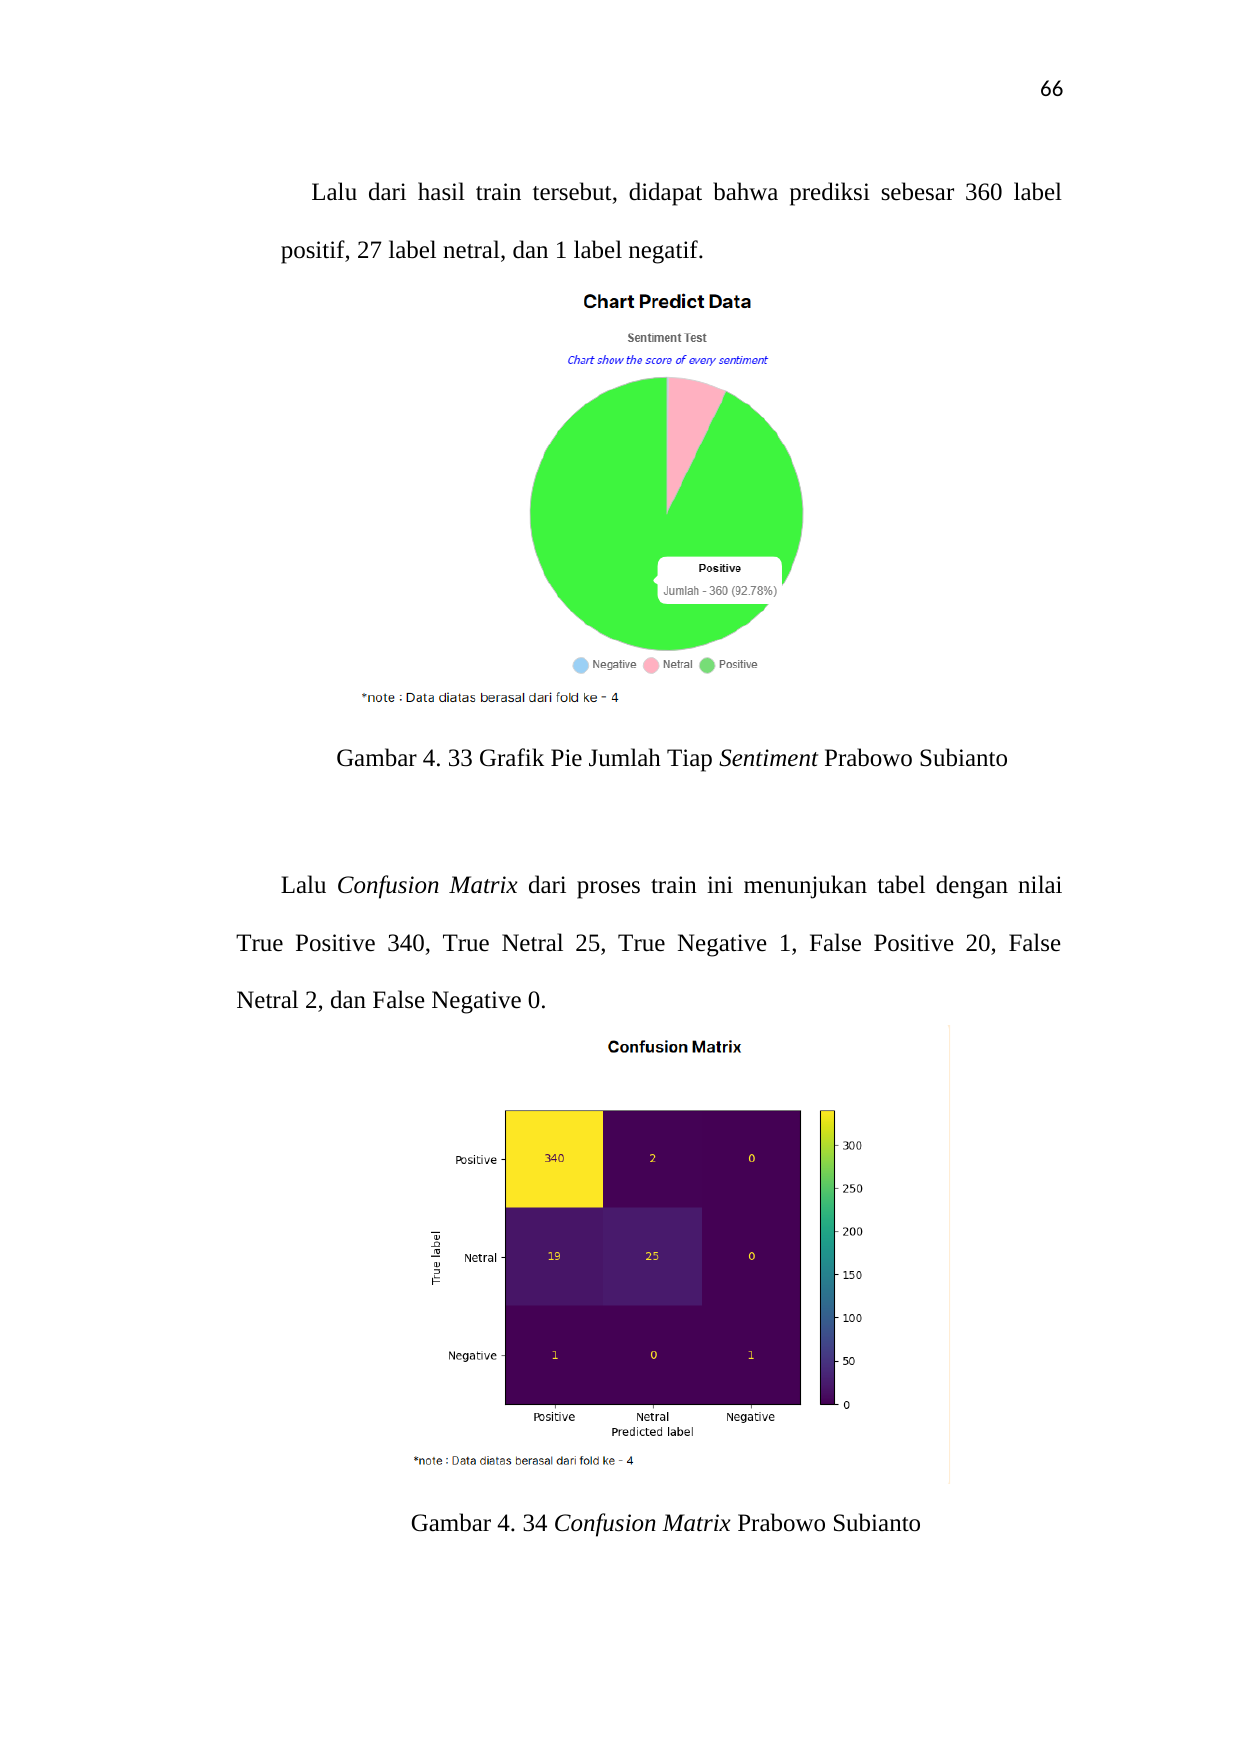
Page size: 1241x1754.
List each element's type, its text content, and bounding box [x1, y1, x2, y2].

text Lalu Confusion Matrix dari proses train ini menunjukan tabel dengan nilai True Positive 340, True Netral 25, True Negative 1, False Positive 20, False Netral 2, dan False Negative 0. [236, 871, 1063, 1014]
picture [403, 1025, 951, 1484]
picture [350, 278, 985, 723]
text Lalu dari hasil train tersebut, didapat bahwa prediksi sebesar 360 label positif, 27 label netral, dan 1 label negatif. [281, 177, 1063, 263]
